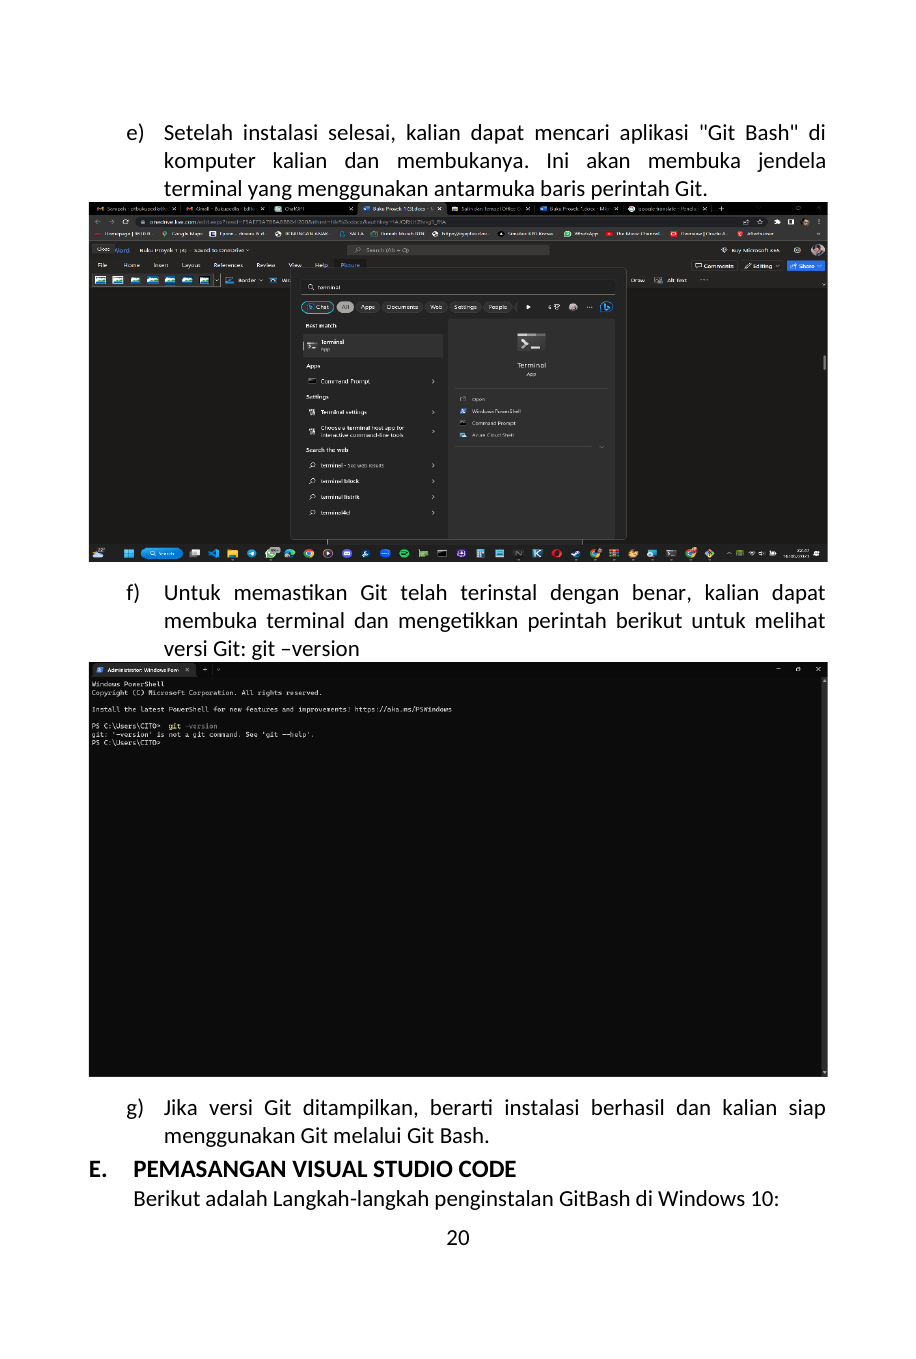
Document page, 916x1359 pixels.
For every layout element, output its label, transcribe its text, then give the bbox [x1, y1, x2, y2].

subtitle PEMASANGAN VISUAL STUDIO CODE [89, 1153, 827, 1184]
list Setelah instalasi selesai, kalian dapat mencari aplikasi "Git Bash" di komputer kalian dan membukanya. Ini akan membuka jendela terminal yang menggunakan antarmuka baris perintah Git. [126, 118, 827, 202]
picture [88, 662, 828, 1077]
picture [88, 202, 828, 562]
text Berikut adalah Langkah-langkah penginstalan GitBash di Windows 10: [89, 1184, 827, 1212]
list Untuk memastikan Git telah terinstal dengan benar, kalian dapat membuka terminal dan mengetikkan perintah berikut untuk melihat versi Git: git –version [126, 578, 827, 662]
list Jika versi Git ditampilkan, berarti instalasi berhasil dan kalian siap menggunakan Git melalui Git Bash. [126, 1093, 827, 1149]
